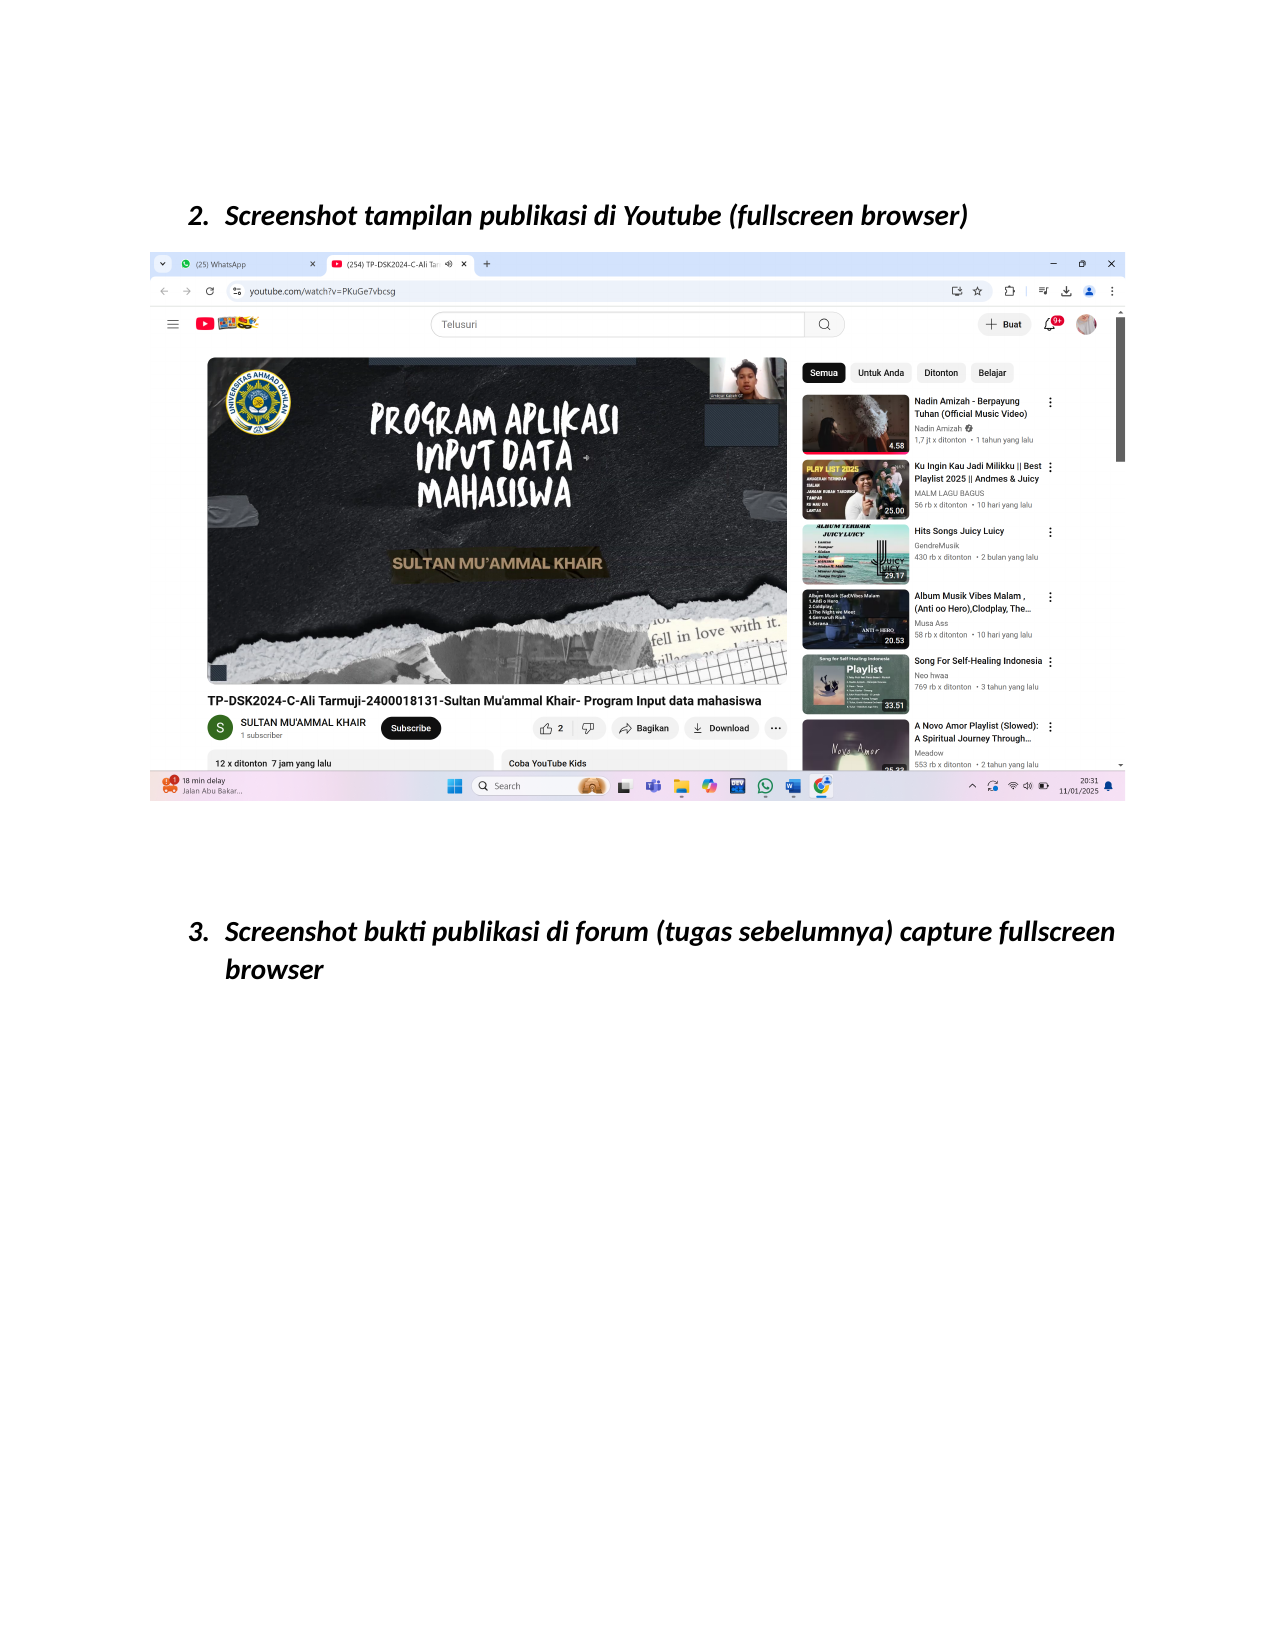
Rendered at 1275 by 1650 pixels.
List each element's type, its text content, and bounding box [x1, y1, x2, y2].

picture [150, 252, 1125, 801]
list Screenshot tampilan publikasi di Youtube (fullscreen browser) [187, 197, 1125, 232]
list Screenshot bukti publikasi di forum (tugas sebelumnya) capture fullscreen browser [187, 913, 1125, 987]
